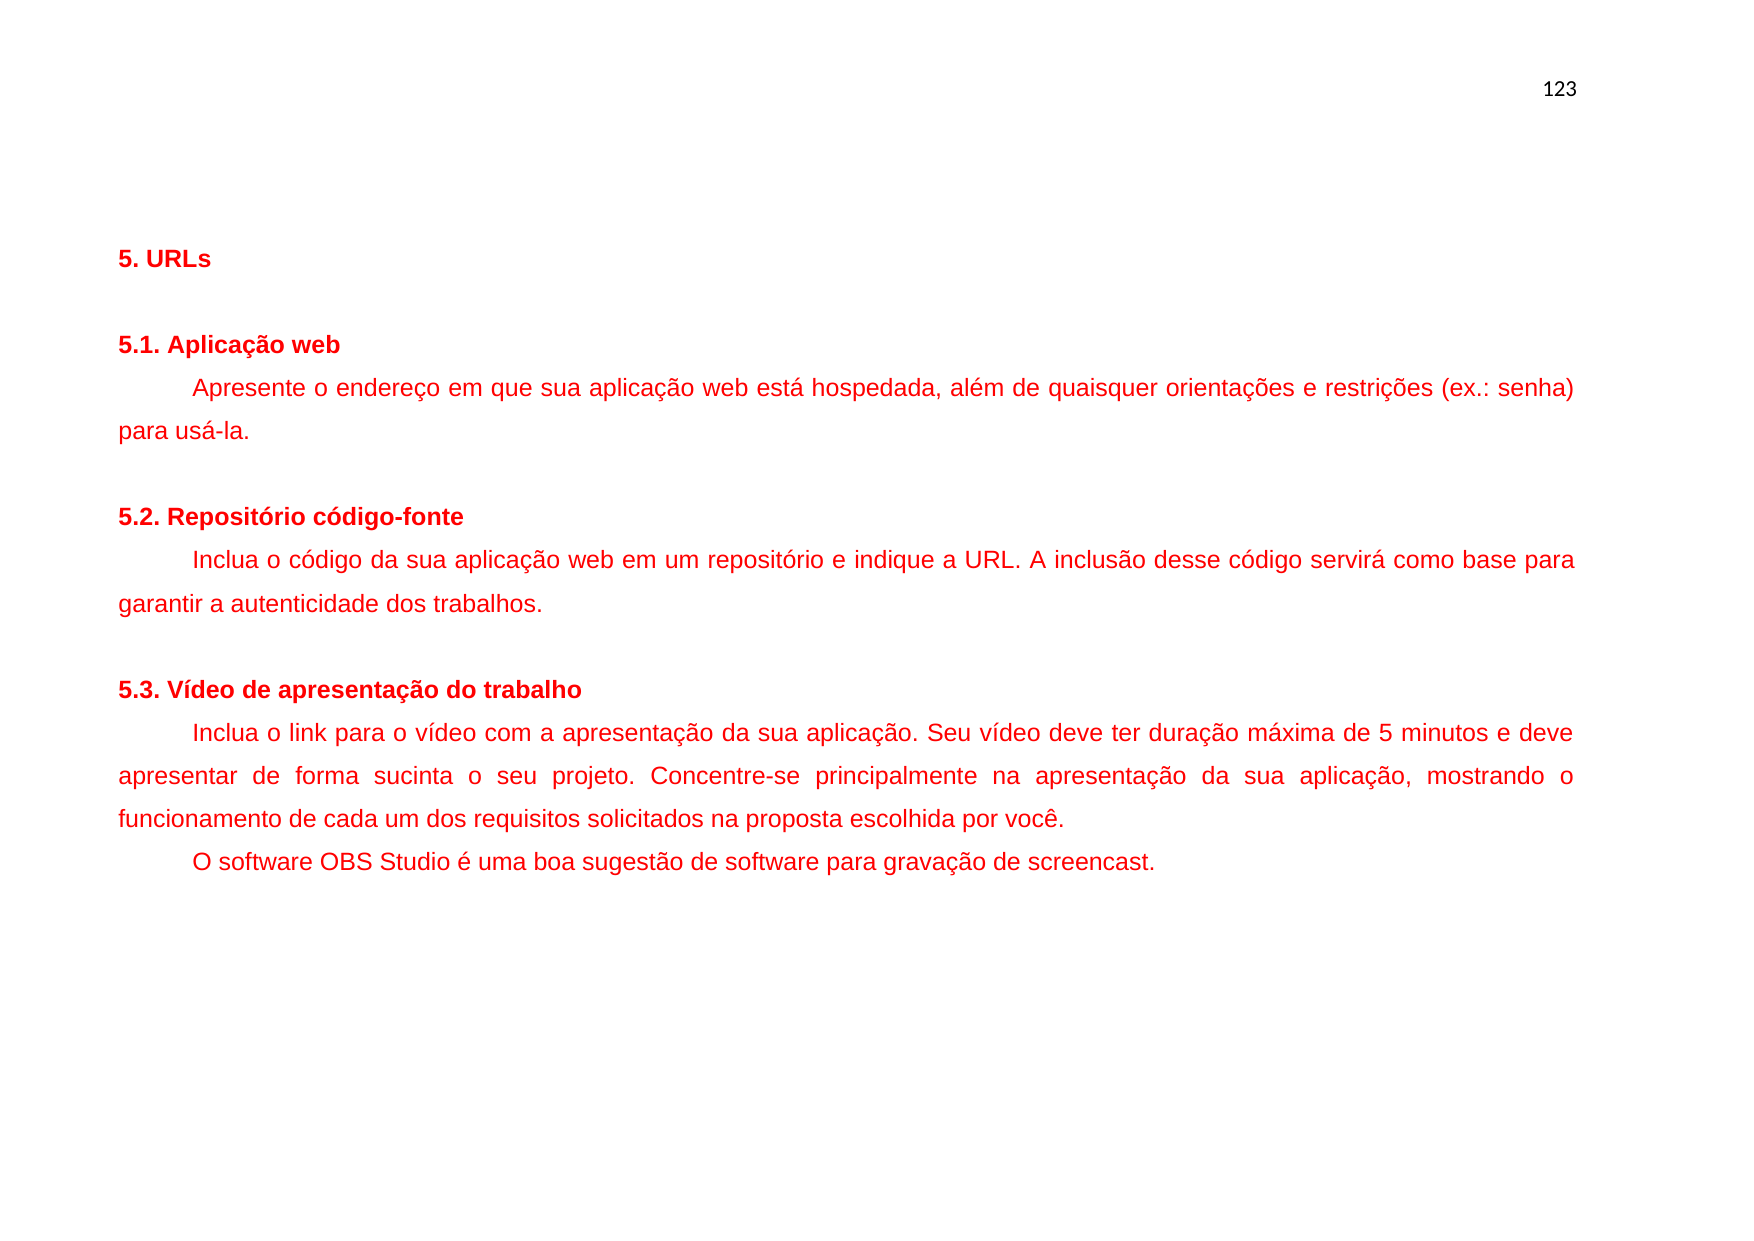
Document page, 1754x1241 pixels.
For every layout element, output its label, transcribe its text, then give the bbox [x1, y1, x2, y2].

subtitle 5.3. Vídeo de apresentação do trabalho [118, 675, 1577, 703]
text Inclua o link para o vídeo com a apresentação da sua aplicação. Seu vídeo deve ter duração máxima de 5 minutos e deve apresentar de forma sucinta o seu projeto. Concentre-se principalmente na apresentação da sua aplicação, mostrando o funcionamento de cada um dos requisitos solicitados na proposta escolhida por você. [118, 718, 1577, 833]
text O software OBS Studio é uma boa sugestão de software para gravação de screencast. [118, 847, 1577, 876]
subtitle 5. URLs [118, 243, 1577, 272]
subtitle 5.1. Aplicação web [118, 330, 1577, 358]
subtitle 5.2. Repositório código-fonte [118, 502, 1577, 531]
text Inclua o código da sua aplicação web em um repositório e indique a URL. A inclusão desse código servirá como base para garantir a autenticidade dos trabalhos. [118, 545, 1577, 617]
text Apresente o endereço em que sua aplicação web está hospedada, além de quaisquer orientações e restrições (ex.: senha) para usá-la. [118, 373, 1577, 445]
